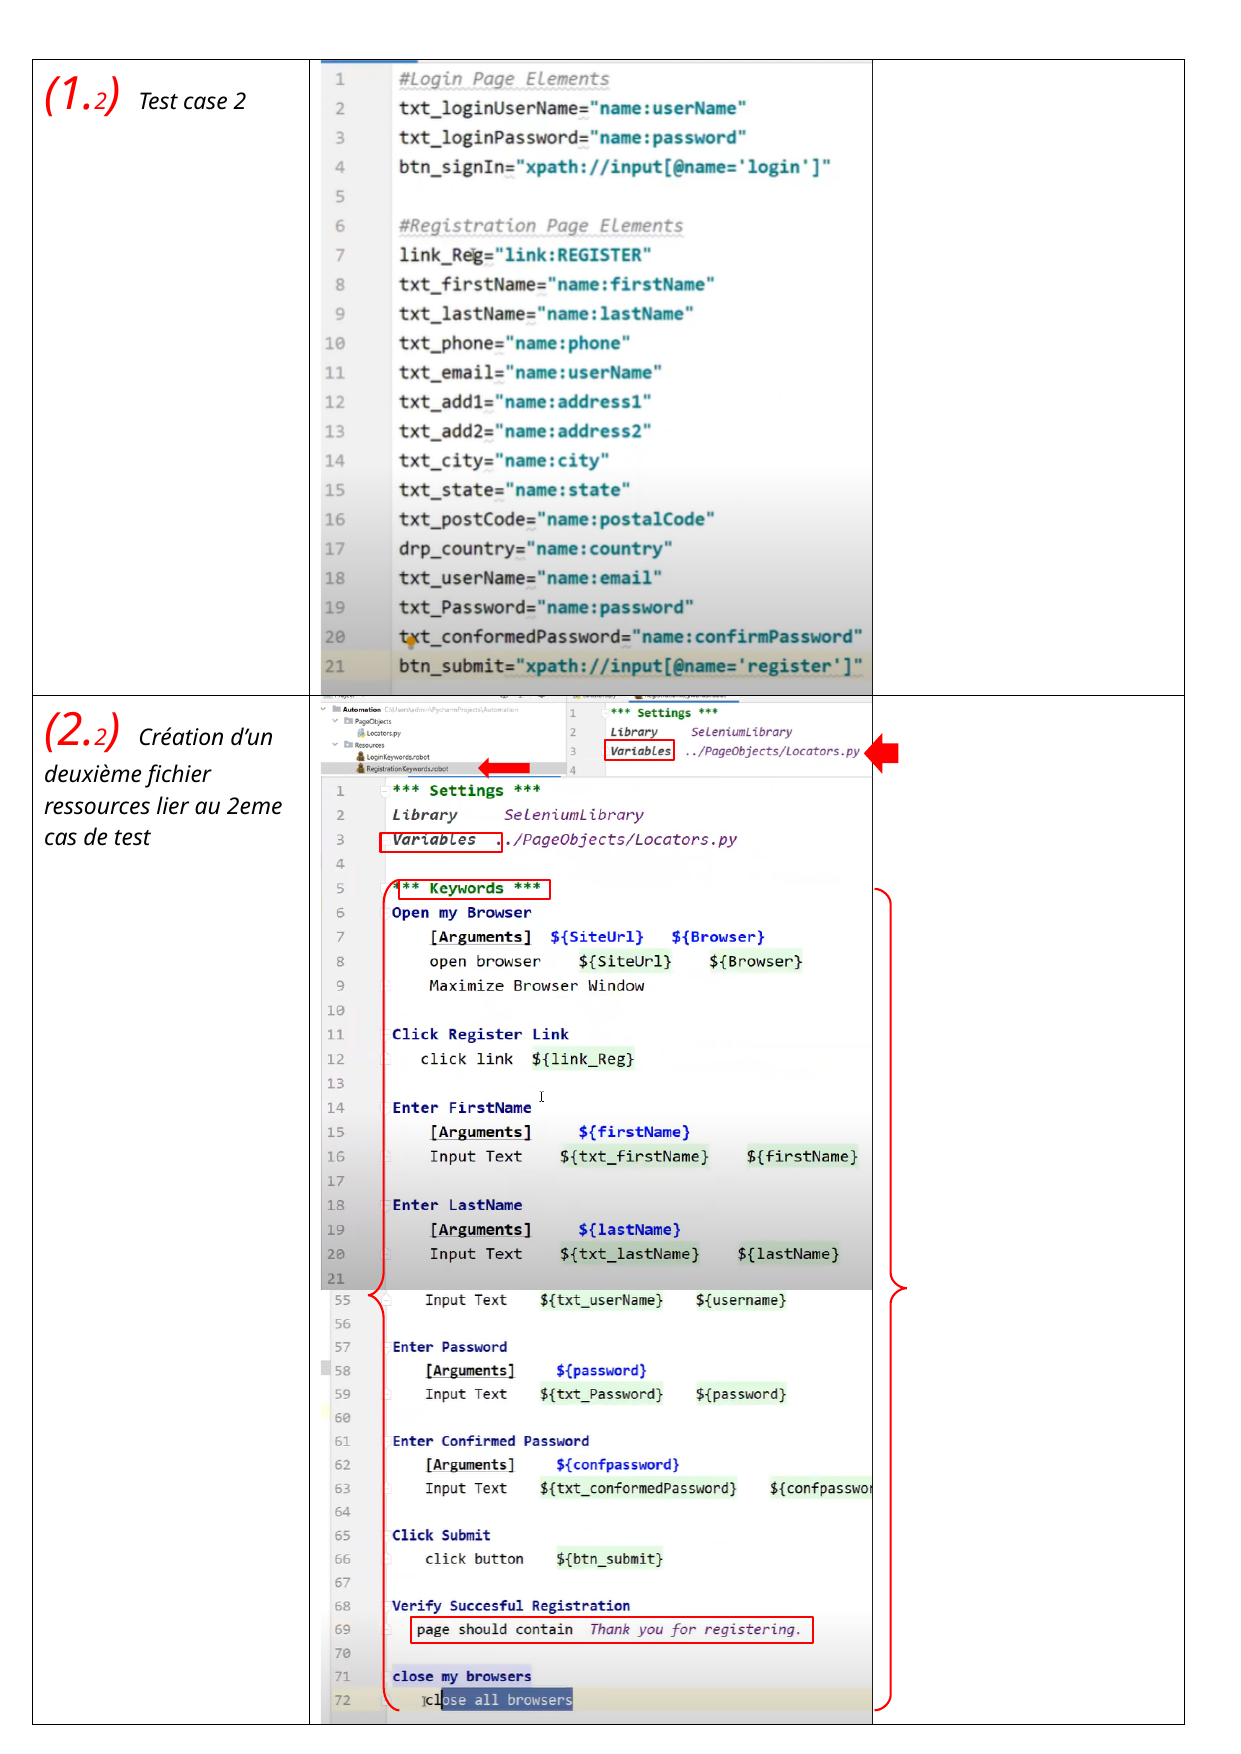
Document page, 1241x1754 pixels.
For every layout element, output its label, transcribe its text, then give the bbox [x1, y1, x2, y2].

table_cell [873, 60, 1184, 695]
picture [320, 696, 873, 1724]
table_cell [310, 696, 320, 1724]
picture [320, 60, 873, 695]
table_cell (2.2) Création d’un deuxième fichier ressources lier au 2eme cas de test [33, 696, 309, 1724]
table_cell [310, 60, 320, 695]
table_cell [873, 696, 1184, 1724]
table_cell (1.2) Test case 2 [33, 60, 309, 695]
